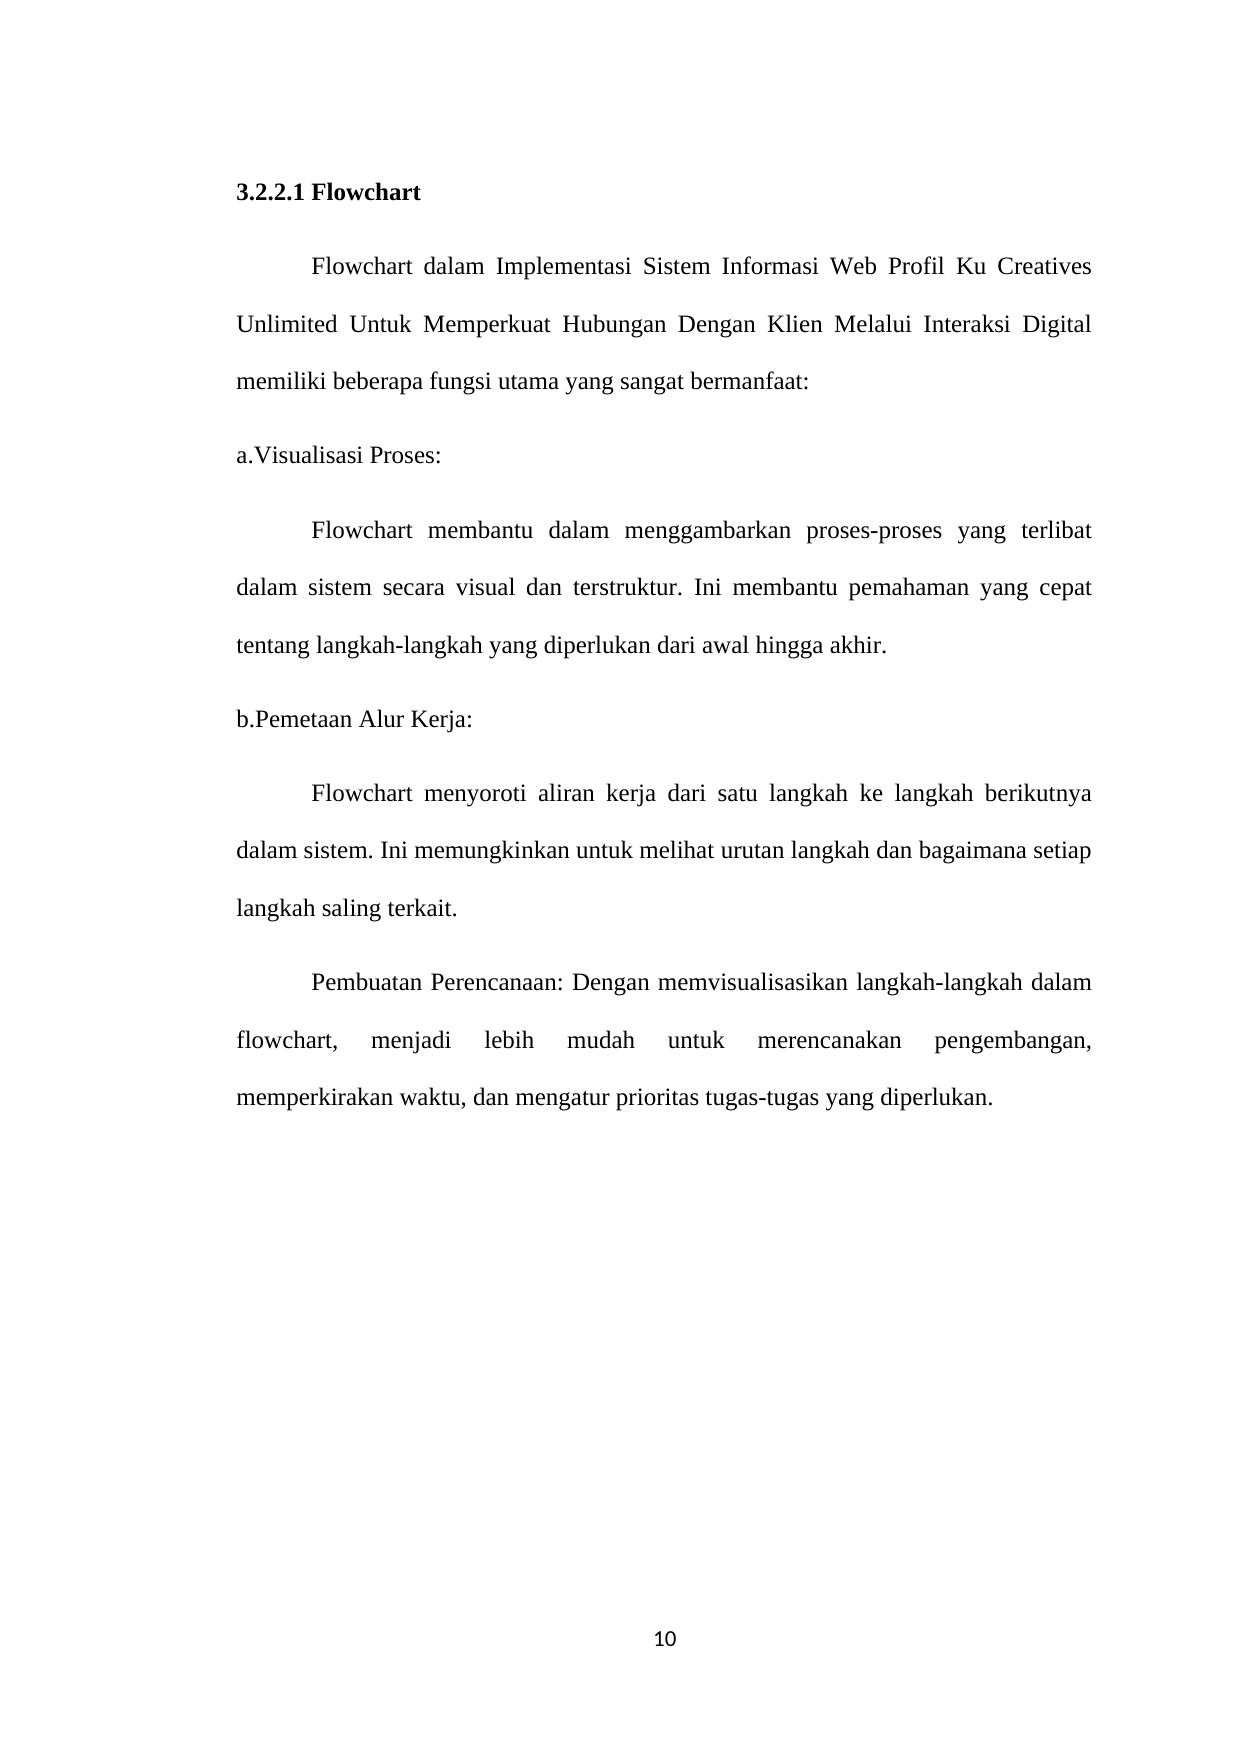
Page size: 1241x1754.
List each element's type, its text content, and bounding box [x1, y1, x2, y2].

text b.Pemetaan Alur Kerja: [236, 704, 1092, 733]
subtitle 3.2.2.1 Flowchart [236, 177, 1092, 206]
text Pembuatan Perencanaan: Dengan memvisualisasikan langkah-langkah dalam flowchart, menjadi lebih mudah untuk merencanakan pengembangan, memperkirakan waktu, dan mengatur prioritas tugas-tugas yang diperlukan. [236, 967, 1092, 1111]
text a.Visualisasi Proses: [236, 441, 1092, 469]
text Flowchart dalam Implementasi Sistem Informasi Web Profil Ku Creatives Unlimited Untuk Memperkuat Hubungan Dengan Klien Melalui Interaksi Digital memiliki beberapa fungsi utama yang sangat bermanfaat: [236, 251, 1092, 395]
text Flowchart membantu dalam menggambarkan proses-proses yang terlibat dalam sistem secara visual dan terstruktur. Ini membantu pemahaman yang cepat tentang langkah-langkah yang diperlukan dari awal hingga akhir. [236, 515, 1092, 658]
text Flowchart menyoroti aliran kerja dari satu langkah ke langkah berikutnya dalam sistem. Ini memungkinkan untuk melihat urutan langkah dan bagaimana setiap langkah saling terkait. [236, 778, 1092, 922]
